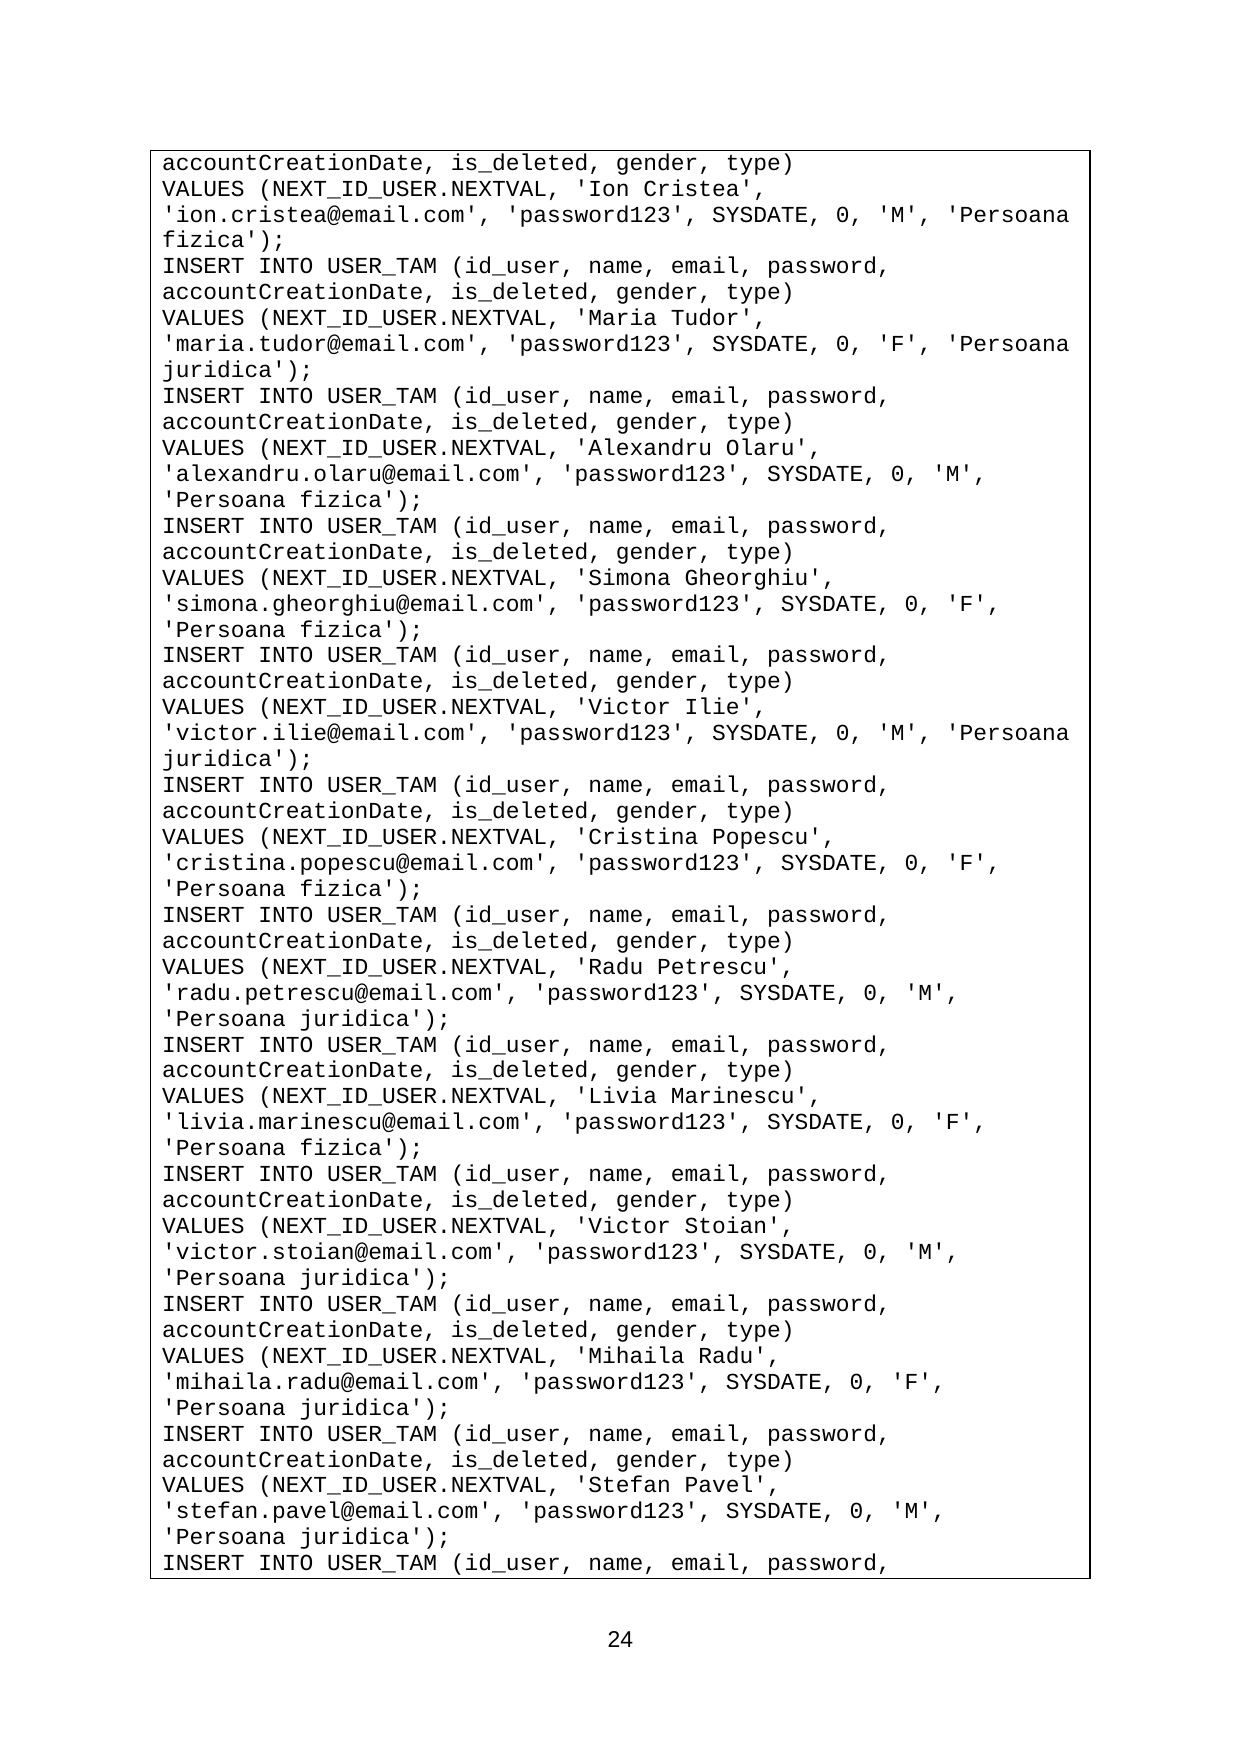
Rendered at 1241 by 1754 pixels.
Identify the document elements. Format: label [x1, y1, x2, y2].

table_header [151, 151, 1089, 1578]
